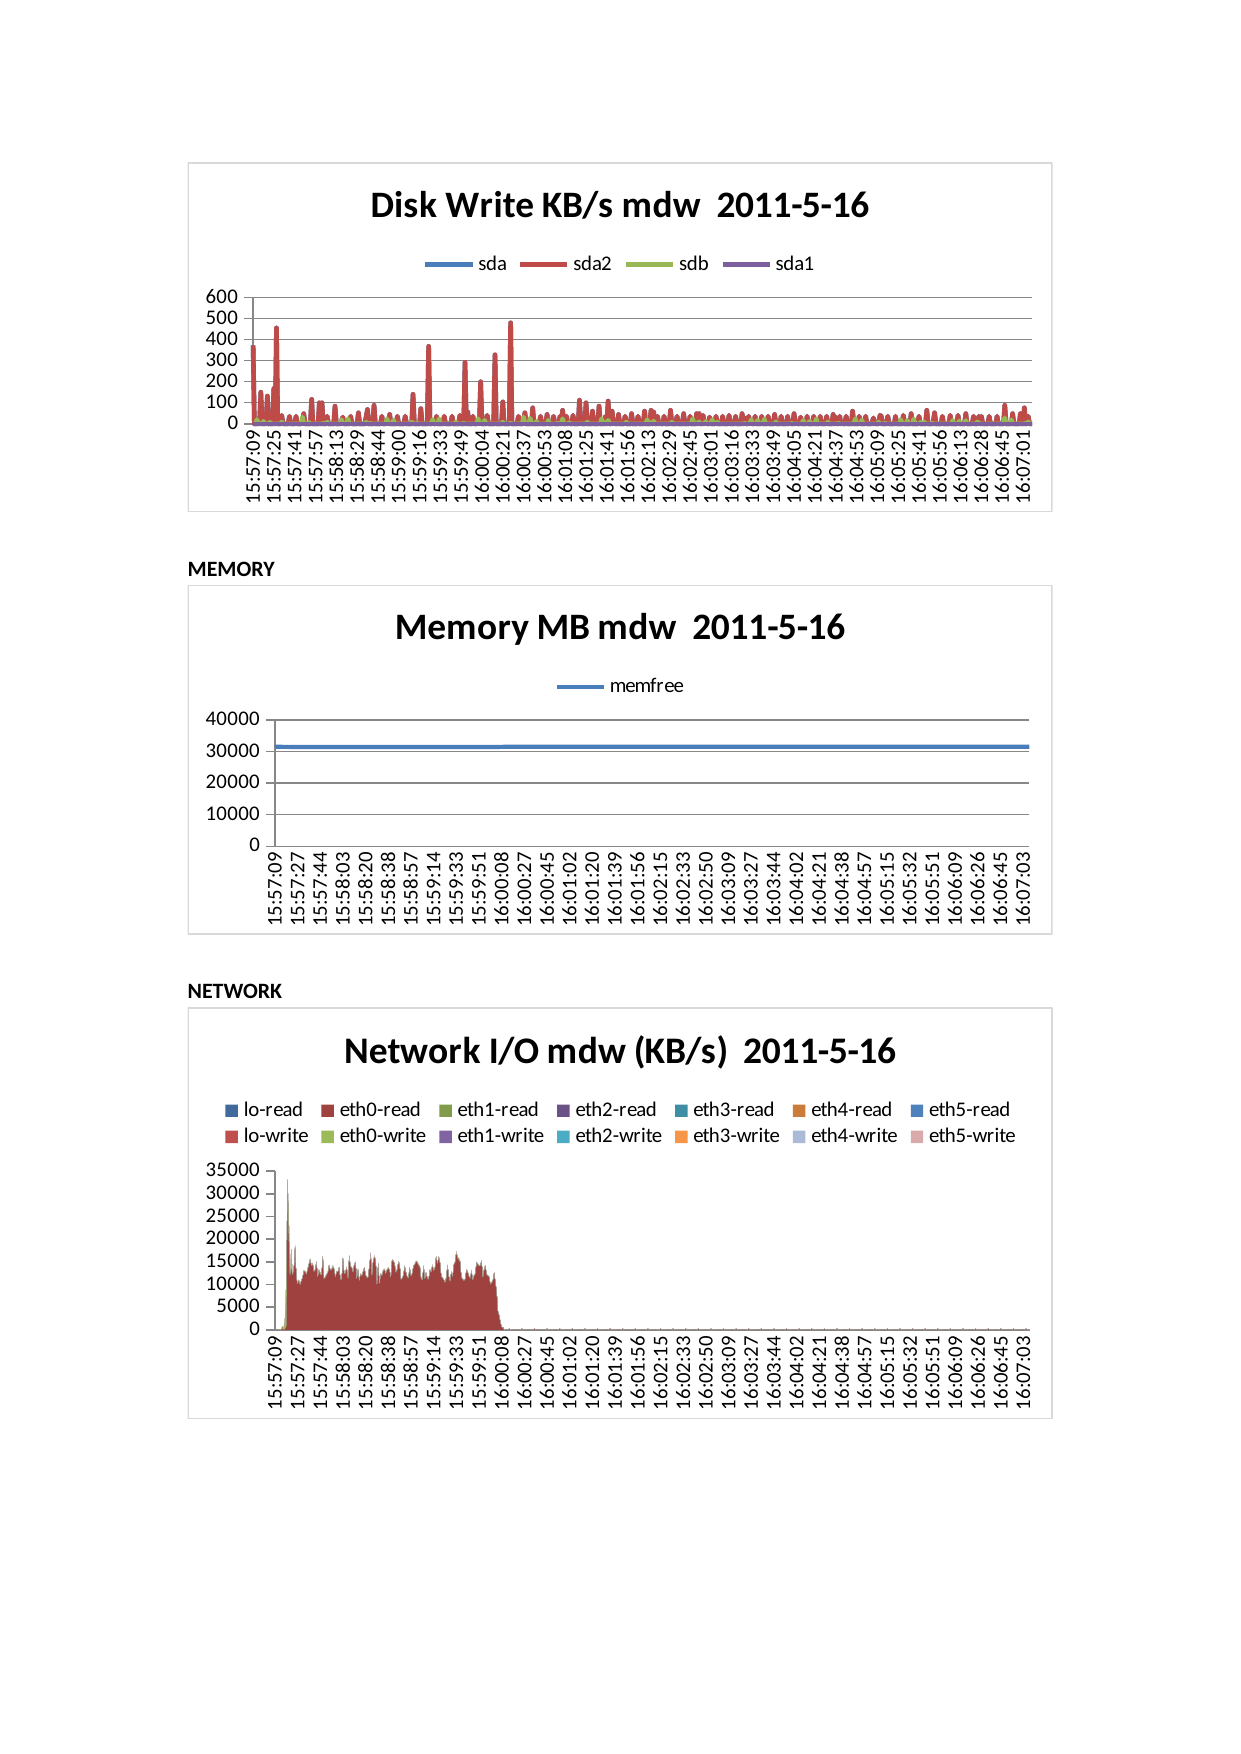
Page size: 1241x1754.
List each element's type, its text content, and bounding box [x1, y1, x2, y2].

text MEMORY [187, 552, 1053, 584]
text NETWORK [187, 974, 1053, 1007]
